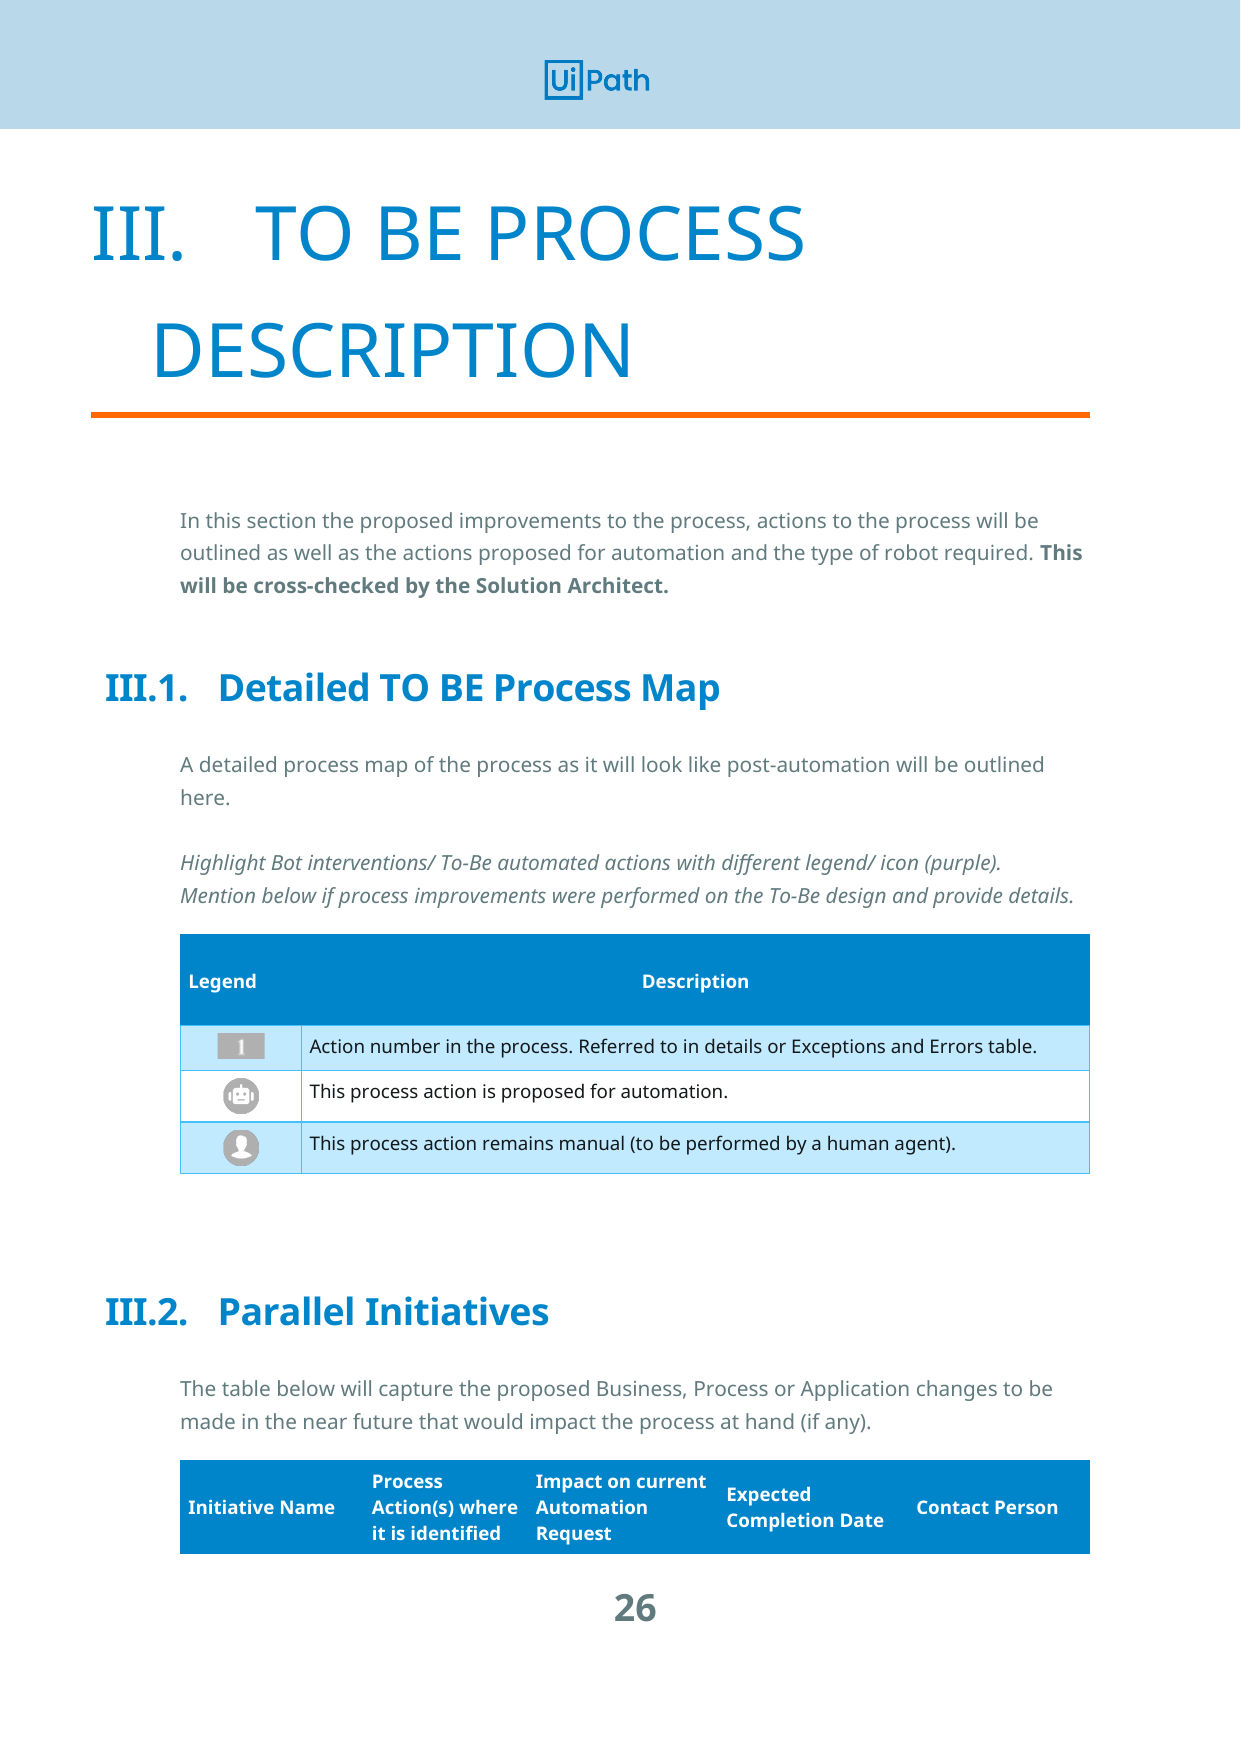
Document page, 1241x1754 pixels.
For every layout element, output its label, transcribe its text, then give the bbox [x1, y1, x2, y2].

table_header Contact Person [909, 1461, 1089, 1553]
table_header Description [302, 935, 1089, 1025]
table_cell [181, 1071, 301, 1121]
subtitle Parallel Initiatives [105, 1285, 1090, 1336]
table_cell [181, 1123, 301, 1173]
table_header Legend [181, 935, 301, 1025]
table_header Initiative Name [181, 1461, 364, 1553]
table_cell [181, 1026, 301, 1070]
subtitle TO BE Process description [91, 180, 1090, 412]
picture [223, 1130, 259, 1166]
text In this section the proposed improvements to the process, actions to the process will be outlined as well as the actions proposed for automation and the type of robot required. This will be cross-checked by the Solution Architect. [180, 506, 1090, 632]
text A detailed process map of the process as it will look like post-automation will be outlined here. Highlight Bot interventions/ To-Be automated actions with different legend/ icon (purple). Mention below if process improvements were performed on the To-Be design and provide details. [180, 750, 1090, 909]
table_cell Action number in the process. Referred to in details or Exceptions and Errors table. [302, 1026, 1089, 1070]
picture [544, 60, 651, 100]
subtitle Detailed TO BE Process Map [105, 661, 1090, 712]
table_header Impact on current Automation Request [529, 1461, 718, 1553]
table_cell This process action remains manual (to be performed by a human agent). [302, 1123, 1089, 1173]
table_cell This process action is proposed for automation. [302, 1071, 1089, 1121]
text The table below will capture the proposed Business, Process or Application changes to be made in the near future that would impact the process at hand (if any). [180, 1374, 1090, 1435]
table_header Expected Completion Date [719, 1461, 908, 1553]
table_header Process Action(s) where it is identified [365, 1461, 528, 1553]
picture [223, 1078, 259, 1114]
